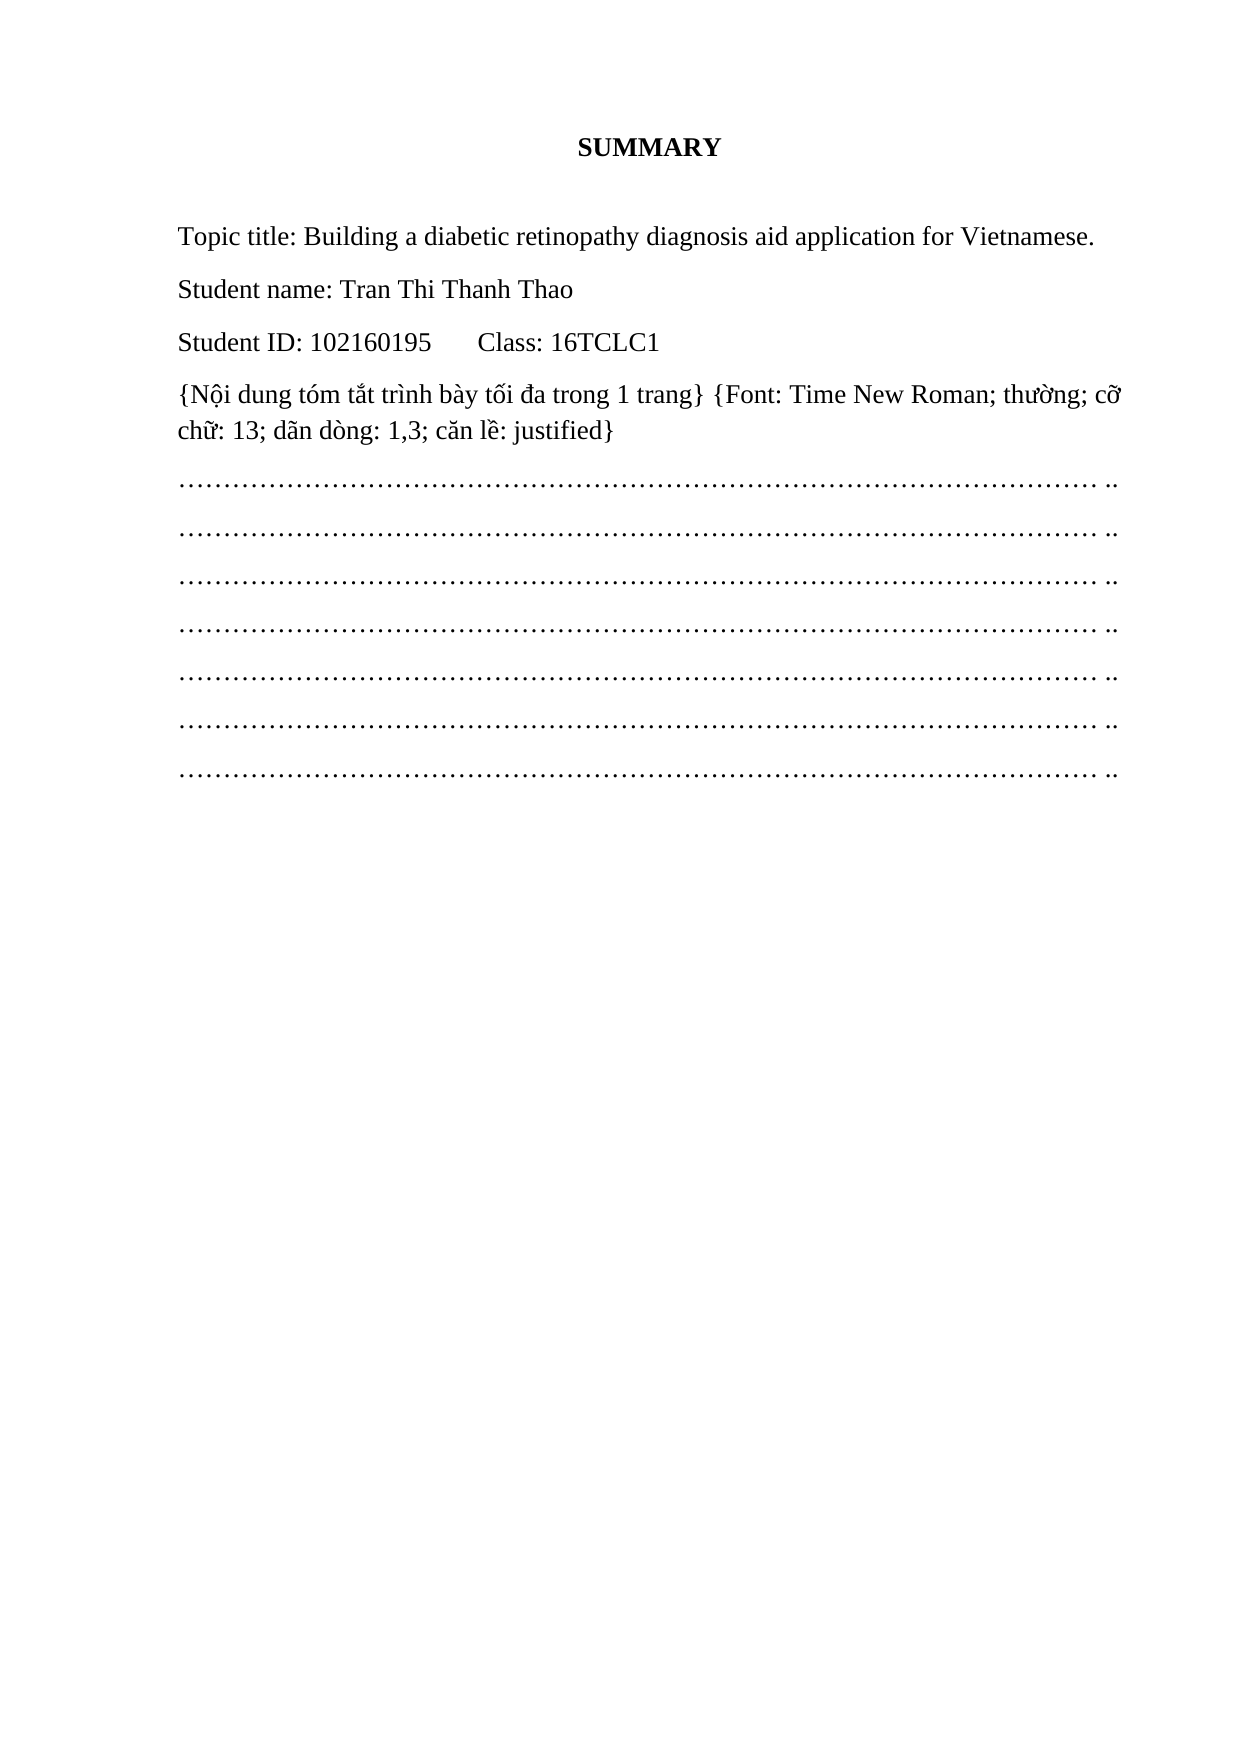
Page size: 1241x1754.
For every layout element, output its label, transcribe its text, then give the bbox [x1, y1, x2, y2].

text ………………………………………………………………………………………… .. [177, 462, 1122, 494]
text ………………………………………………………………………………………… .. [177, 607, 1122, 638]
text ………………………………………………………………………………………… .. [177, 704, 1122, 735]
text ………………………………………………………………………………………… .. [177, 559, 1122, 590]
text SUMMARY [177, 131, 1122, 162]
text ………………………………………………………………………………………… .. [177, 752, 1122, 783]
text Student name: Tran Thi Thanh Thao [177, 273, 1122, 304]
text ………………………………………………………………………………………… .. [177, 655, 1122, 687]
text {Nội dung tóm tắt trình bày tối đa trong 1 trang} {Font: Time New Roman; thường; cỡ chữ: 13; dãn dòng: 1,3; căn lề: justified} [177, 378, 1122, 445]
text Topic title: Building a diabetic retinopathy diagnosis aid application for Vietnamese. [177, 220, 1122, 251]
text Student ID: 102160195 Class: 16TCLC1 [177, 326, 1122, 357]
text ………………………………………………………………………………………… .. [177, 511, 1122, 542]
